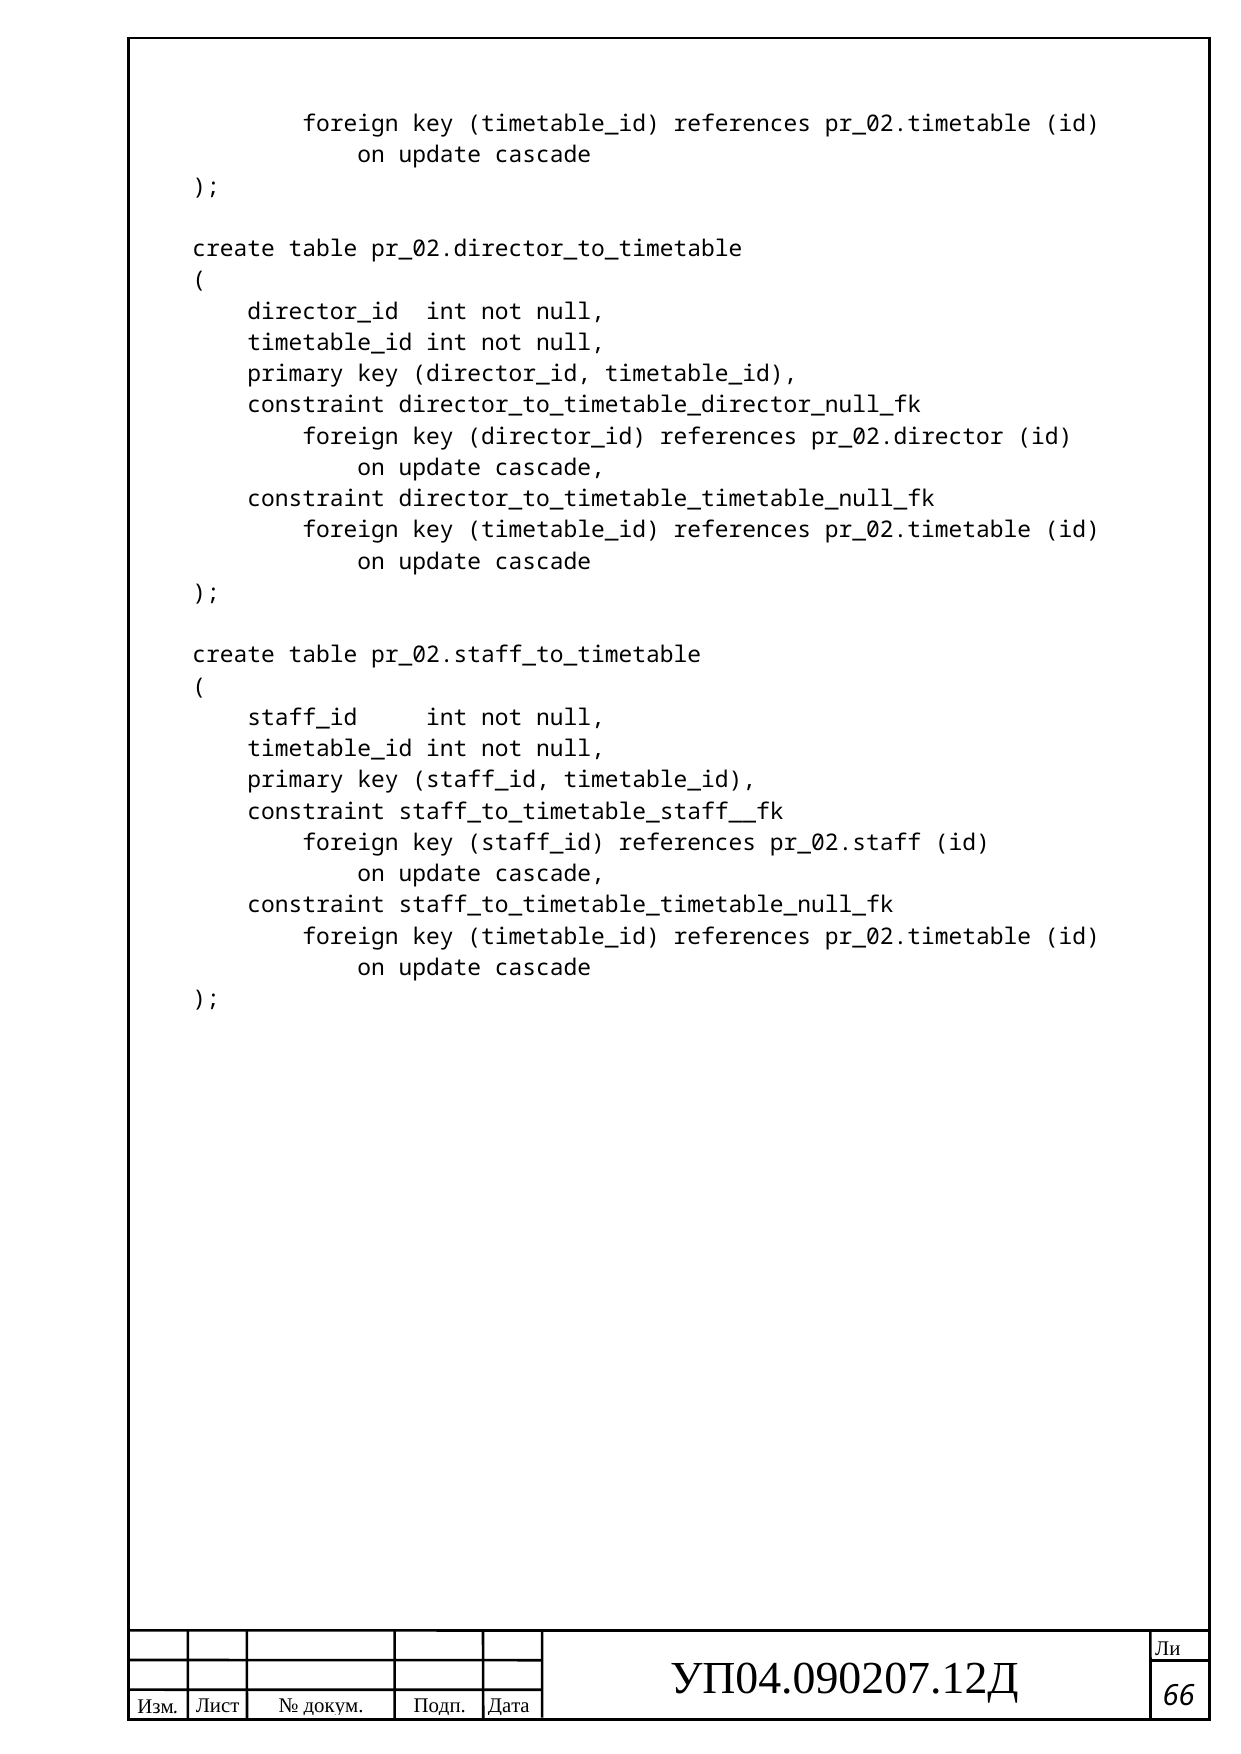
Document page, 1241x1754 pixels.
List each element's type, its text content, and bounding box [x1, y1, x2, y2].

text staff_id int not null, [192, 701, 1122, 732]
text constraint director_to_timetable_timetable_null_fk [192, 482, 1122, 513]
text create table pr_02.director_to_timetable [192, 232, 1122, 263]
text foreign key (timetable_id) references pr_02.timetable (id) [192, 513, 1122, 544]
text ); [192, 576, 1122, 607]
text on update cascade [192, 951, 1122, 982]
text primary key (staff_id, timetable_id), [192, 763, 1122, 794]
text on update cascade [192, 138, 1122, 169]
text ); [192, 169, 1122, 201]
text foreign key (director_id) references pr_02.director (id) [192, 419, 1122, 451]
text ( [192, 669, 1122, 701]
text foreign key (staff_id) references pr_02.staff (id) [192, 826, 1122, 857]
text ); [192, 982, 1122, 1013]
text foreign key (timetable_id) references pr_02.timetable (id) [192, 919, 1122, 951]
text constraint staff_to_timetable_timetable_null_fk [192, 888, 1122, 919]
text on update cascade, [192, 857, 1122, 888]
text constraint director_to_timetable_director_null_fk [192, 388, 1122, 419]
text constraint staff_to_timetable_staff__fk [192, 794, 1122, 826]
text on update cascade [192, 544, 1122, 576]
text timetable_id int not null, [192, 732, 1122, 763]
text create table pr_02.staff_to_timetable [192, 638, 1122, 669]
text on update cascade, [192, 451, 1122, 482]
text director_id int not null, [192, 294, 1122, 326]
text timetable_id int not null, [192, 326, 1122, 357]
text primary key (director_id, timetable_id), [192, 357, 1122, 388]
text ( [192, 263, 1122, 294]
text foreign key (timetable_id) references pr_02.timetable (id) [192, 107, 1122, 138]
